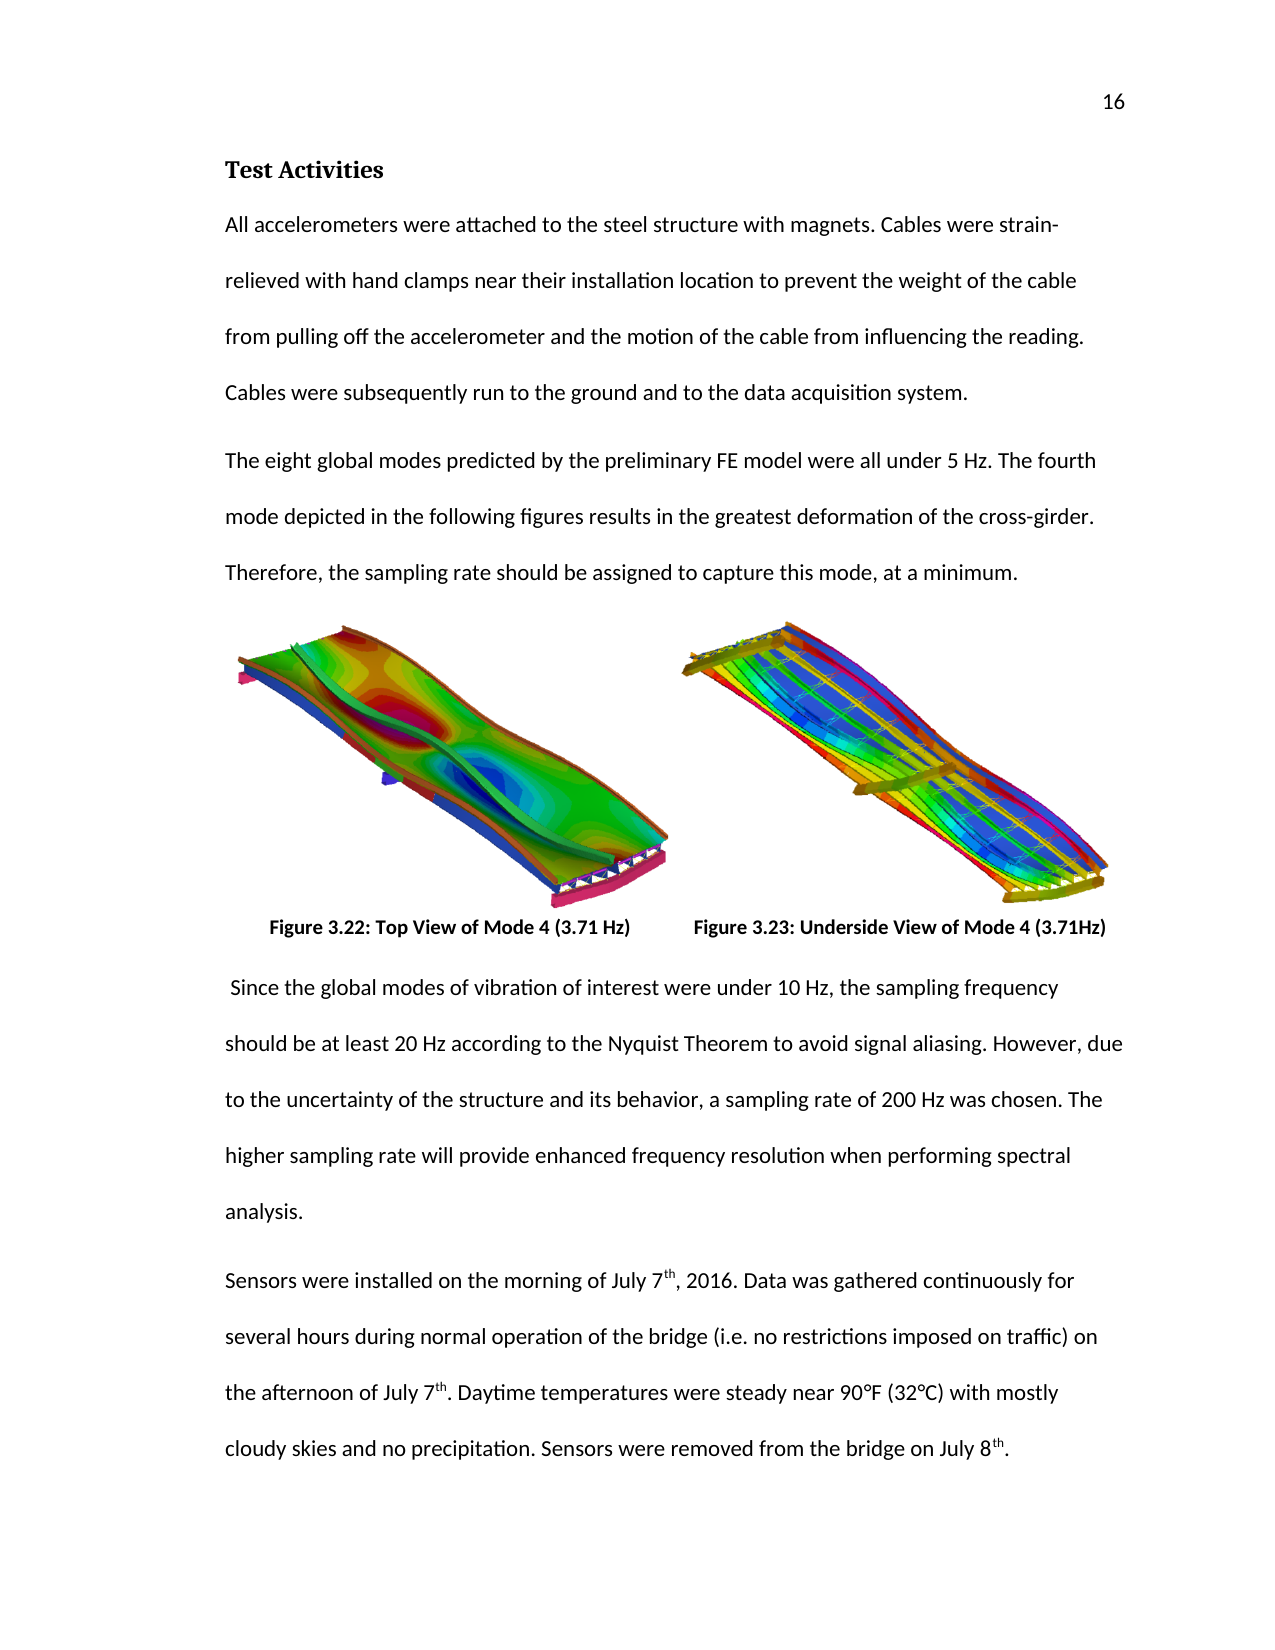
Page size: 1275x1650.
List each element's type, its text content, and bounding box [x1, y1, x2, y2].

text The eight global modes predicted by the preliminary FE model were all under 5 Hz. The fourth mode depicted in the following figures results in the greatest deformation of the cross-girder. Therefore, the sampling rate should be assigned to capture this mode, at a minimum. [225, 446, 1125, 587]
text All accelerometers were attached to the steel structure with magnets. Cables were strain-relieved with hand clamps near their installation location to prevent the weight of the cable from pulling off the accelerometer and the motion of the cable from influencing the reading. Cables were subsequently run to the ground and to the data acquisition system. [225, 210, 1125, 406]
text Sensors were installed on the morning of July 7th, 2016. Data was gathered continuously for several hours during normal operation of the bridge (i.e. no restrictions imposed on traffic) on the afternoon of July 7th. Daytime temperatures were steady near 90°F (32°C) with mostly cloudy skies and no precipitation. Sensors were removed from the bridge on July 8th. [225, 1266, 1125, 1462]
subtitle Test Activities [225, 156, 1125, 185]
text Since the global modes of vibration of interest were under 10 Hz, the sampling frequency should be at least 20 Hz according to the Nyquist Theorem to avoid signal aliasing. However, due to the uncertainty of the structure and its behavior, a sampling rate of 200 Hz was chosen. The higher sampling rate will provide enhanced frequency resolution when performing spectral analysis. [225, 973, 1125, 1226]
picture [225, 614, 1125, 915]
